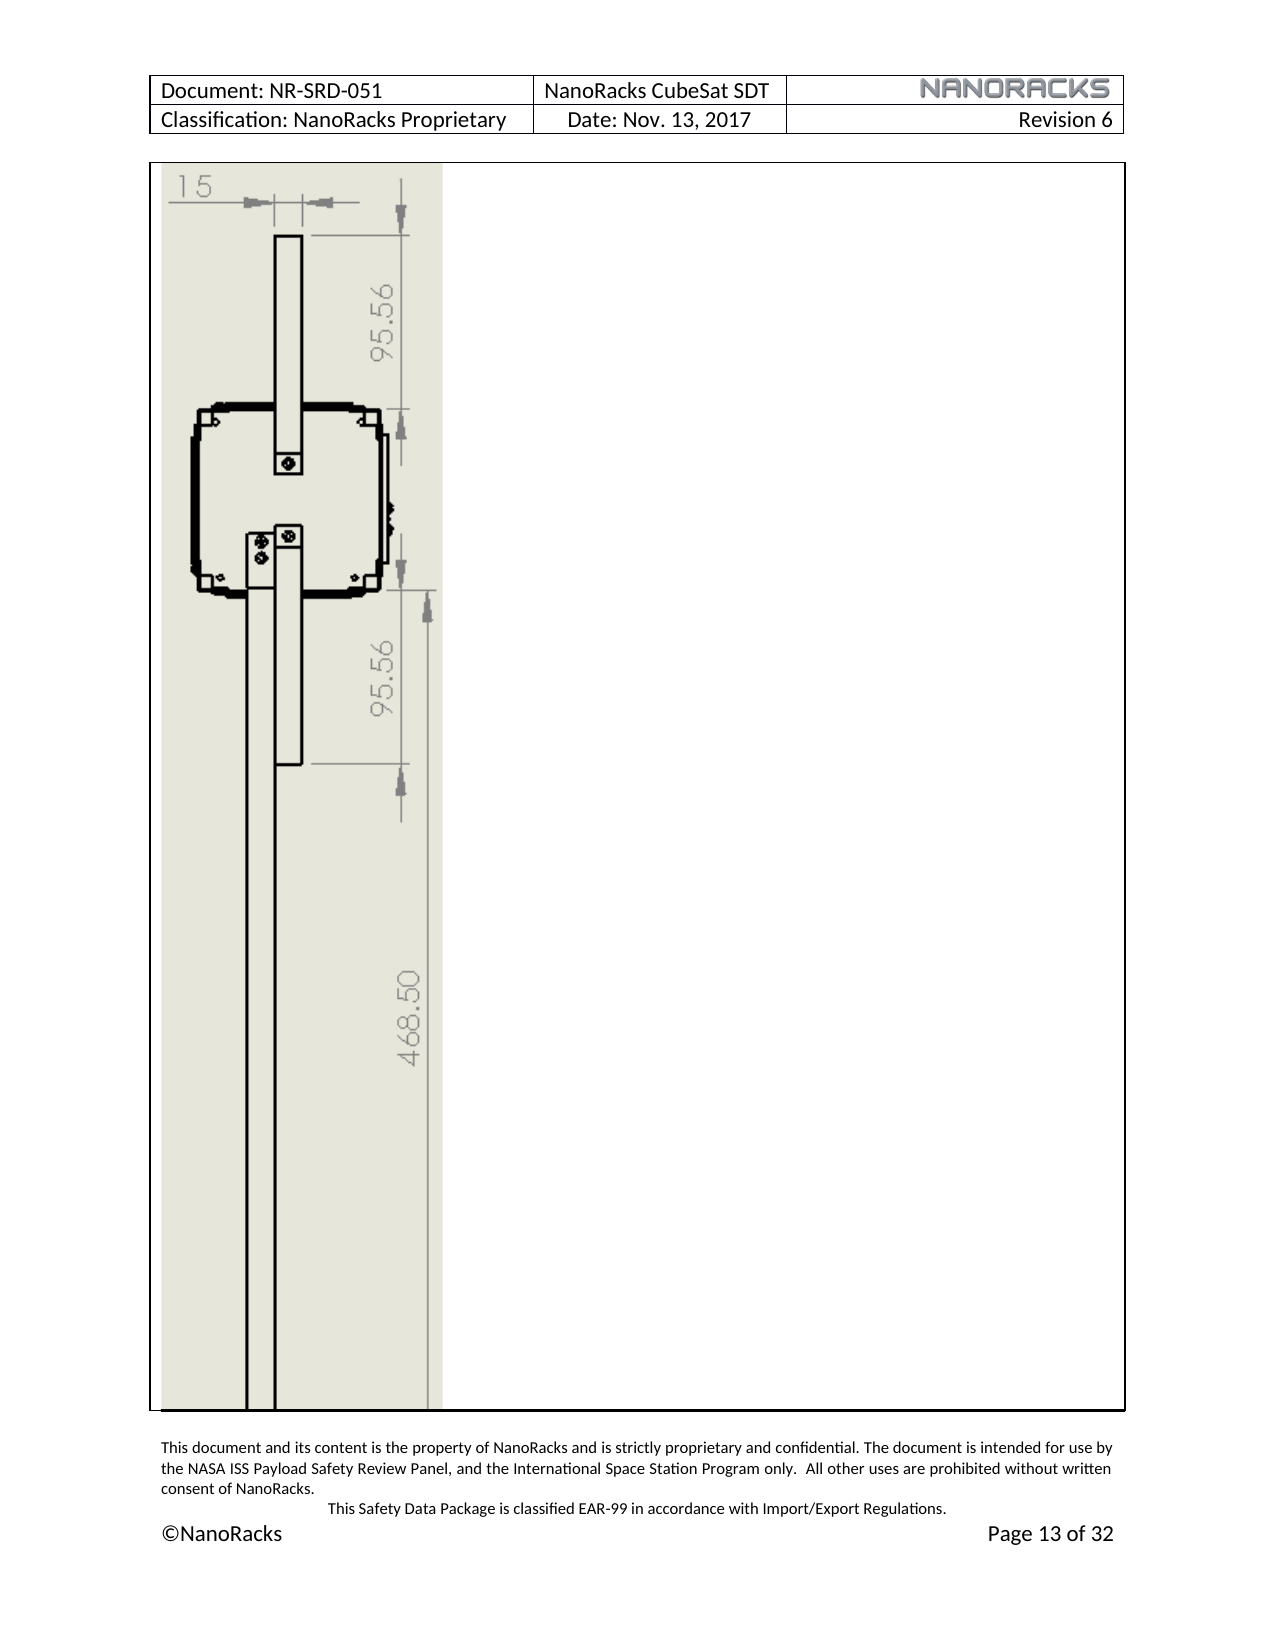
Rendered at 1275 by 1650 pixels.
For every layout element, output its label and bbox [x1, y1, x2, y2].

picture [917, 76, 1113, 101]
table_cell [443, 163, 1124, 1409]
table_cell [151, 163, 161, 1410]
picture [160, 163, 1125, 1412]
